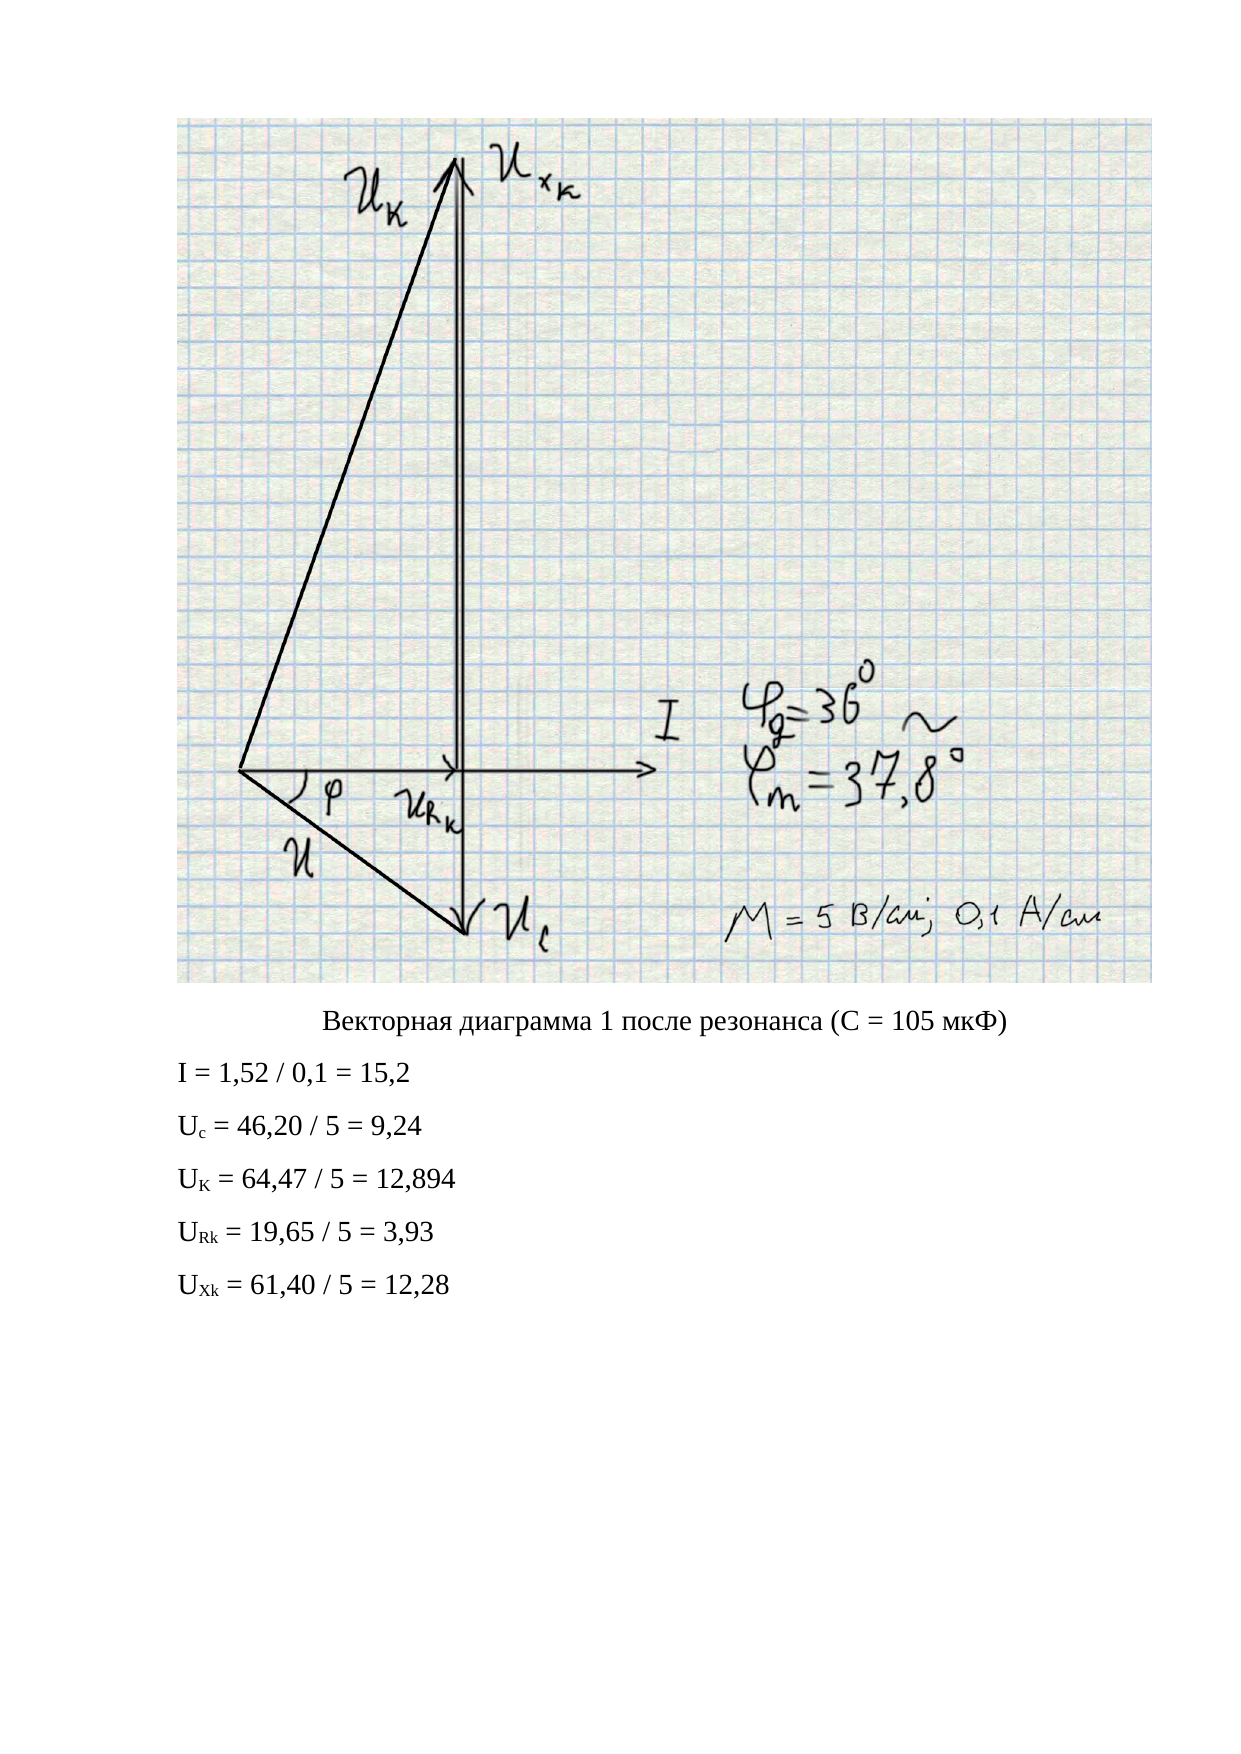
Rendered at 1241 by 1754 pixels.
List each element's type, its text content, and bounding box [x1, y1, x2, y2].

picture [177, 118, 1152, 983]
text I = 1,52 / 0,1 = 15,2 [177, 1056, 1152, 1089]
text URk = 19,65 / 5 = 3,93 [177, 1214, 1152, 1247]
text Векторная диаграмма 1 после резонанса (C = 105 мкФ) [177, 1003, 1152, 1036]
text UK = 64,47 / 5 = 12,894 [177, 1161, 1152, 1195]
text UXk = 61,40 / 5 = 12,28 [177, 1267, 1152, 1300]
text Uc = 46,20 / 5 = 9,24 [177, 1108, 1152, 1142]
